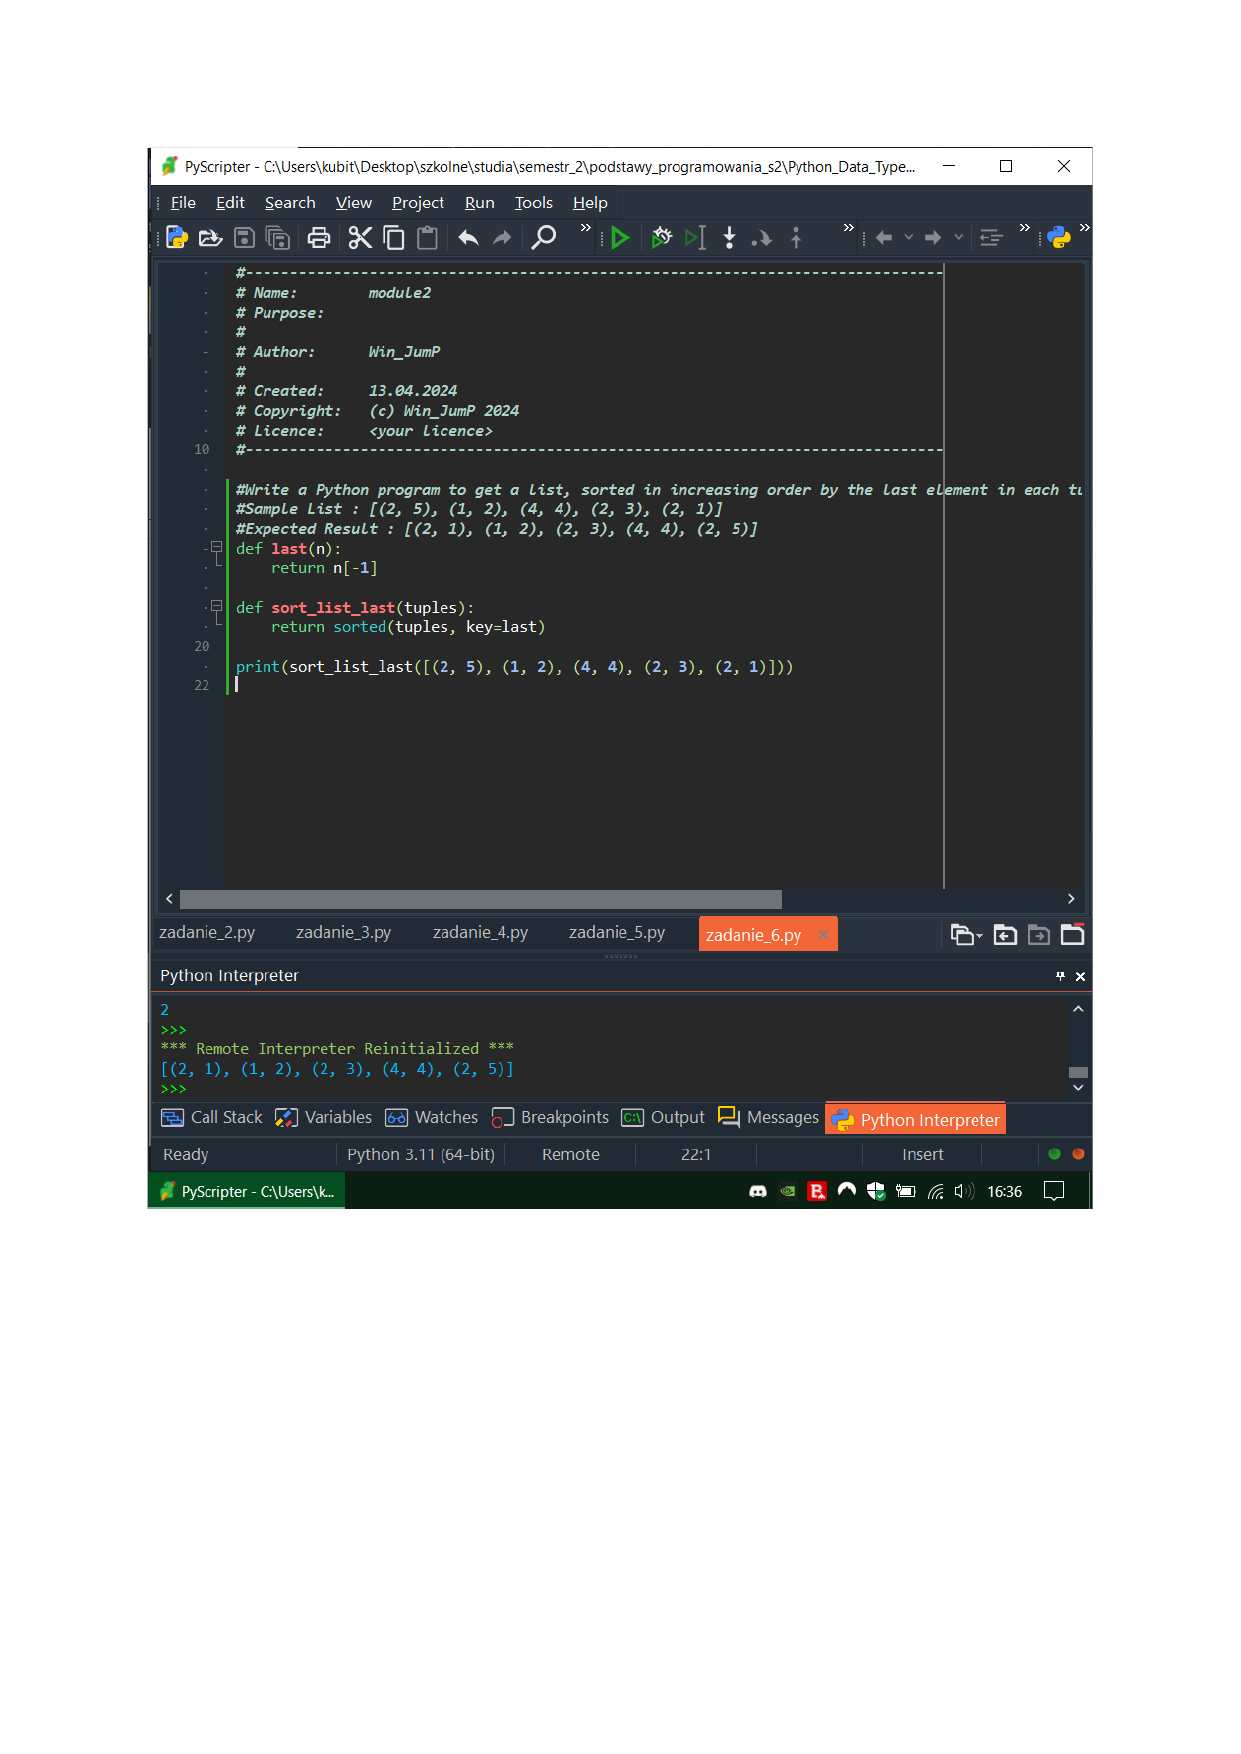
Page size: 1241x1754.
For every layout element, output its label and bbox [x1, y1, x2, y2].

picture [147, 147, 1093, 1209]
